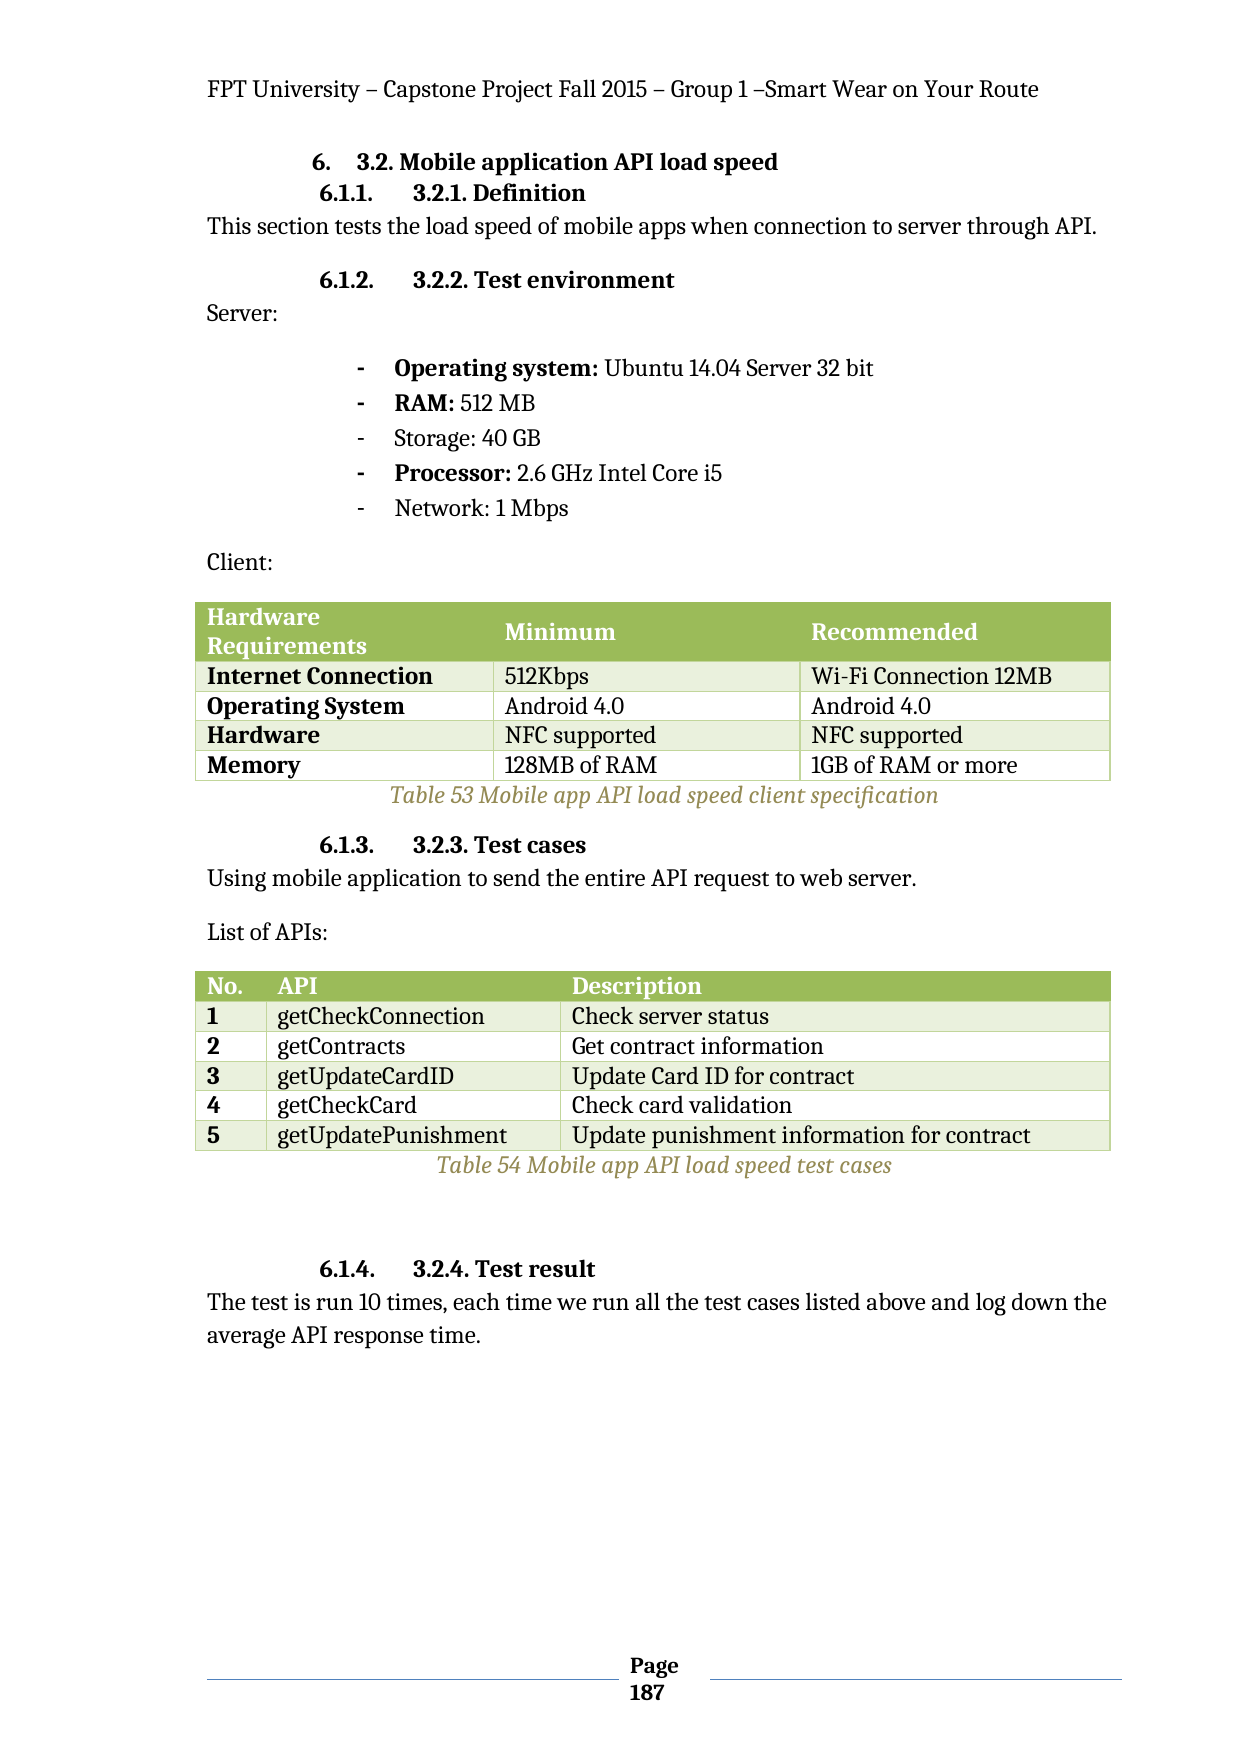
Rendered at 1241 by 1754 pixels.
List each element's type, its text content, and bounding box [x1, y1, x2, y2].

list Processor: 2.6 GHz Intel Core i5 [357, 457, 1122, 488]
subtitle 3.2. Mobile application API load speed [312, 148, 1122, 176]
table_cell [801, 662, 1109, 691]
subtitle 3.2.4. Test result [319, 1254, 1122, 1283]
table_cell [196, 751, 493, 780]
subtitle 3.2.2. Test environment [319, 266, 1122, 294]
text Table 54 Mobile app API load speed test cases [207, 1151, 1122, 1180]
list Storage: 40 GB [357, 422, 1122, 453]
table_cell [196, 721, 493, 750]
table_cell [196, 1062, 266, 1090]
subtitle 3.2.1. Definition [319, 179, 1122, 207]
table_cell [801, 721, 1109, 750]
text This section tests the load speed of mobile apps when connection to server through API. [207, 212, 1122, 241]
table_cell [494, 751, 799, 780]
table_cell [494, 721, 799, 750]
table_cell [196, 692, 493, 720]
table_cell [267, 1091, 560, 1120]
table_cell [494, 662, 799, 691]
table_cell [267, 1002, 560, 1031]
text The test is run 10 times, each time we run all the test cases listed above and log down the average API response time. [207, 1287, 1122, 1349]
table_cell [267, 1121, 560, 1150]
list Network: 1 Mbps [357, 492, 1122, 523]
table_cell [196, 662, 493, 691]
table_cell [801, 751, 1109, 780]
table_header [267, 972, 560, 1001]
text Table 53 Mobile app API load speed client specification [207, 781, 1122, 810]
text Server: [207, 299, 1122, 327]
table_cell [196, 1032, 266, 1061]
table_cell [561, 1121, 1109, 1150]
subtitle 3.2.3. Test cases [319, 831, 1122, 859]
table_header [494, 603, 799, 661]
text Client: [207, 548, 1122, 577]
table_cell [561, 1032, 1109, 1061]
text Using mobile application to send the entire API request to web server. [207, 863, 1122, 892]
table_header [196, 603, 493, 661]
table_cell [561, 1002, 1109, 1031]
list RAM: 512 MB [357, 387, 1122, 418]
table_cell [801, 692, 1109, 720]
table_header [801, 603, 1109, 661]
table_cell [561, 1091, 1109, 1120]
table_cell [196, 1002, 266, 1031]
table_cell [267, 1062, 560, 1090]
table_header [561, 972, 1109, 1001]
list Operating system: Ubuntu 14.04 Server 32 bit [357, 352, 1122, 383]
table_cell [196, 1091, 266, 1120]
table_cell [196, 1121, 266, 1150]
text List of APIs: [207, 917, 1122, 946]
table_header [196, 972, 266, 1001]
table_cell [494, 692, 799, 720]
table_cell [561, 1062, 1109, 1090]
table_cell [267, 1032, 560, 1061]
